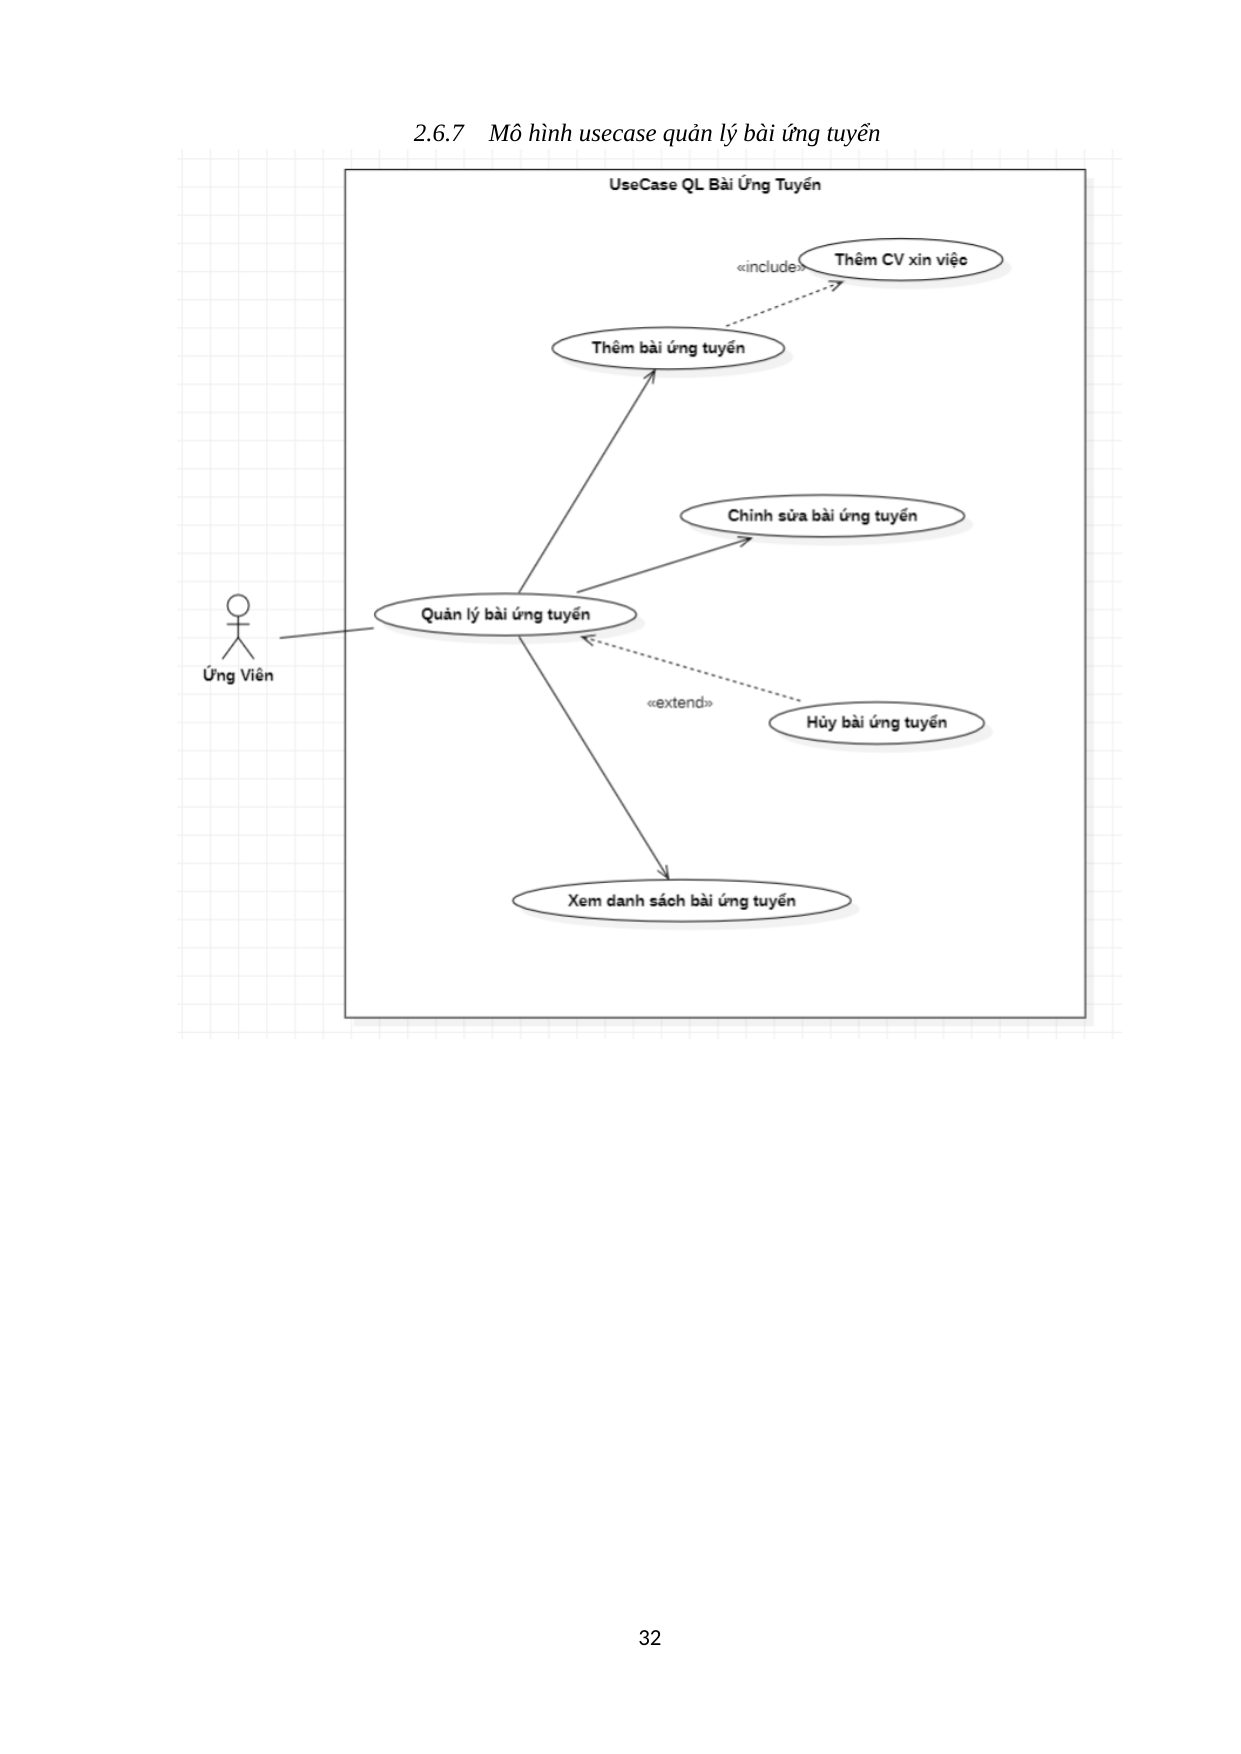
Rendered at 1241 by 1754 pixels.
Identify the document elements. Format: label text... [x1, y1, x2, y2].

subtitle Mô hình usecase quản lý bài ứng tuyển [413, 118, 1122, 147]
picture [177, 149, 1123, 1039]
